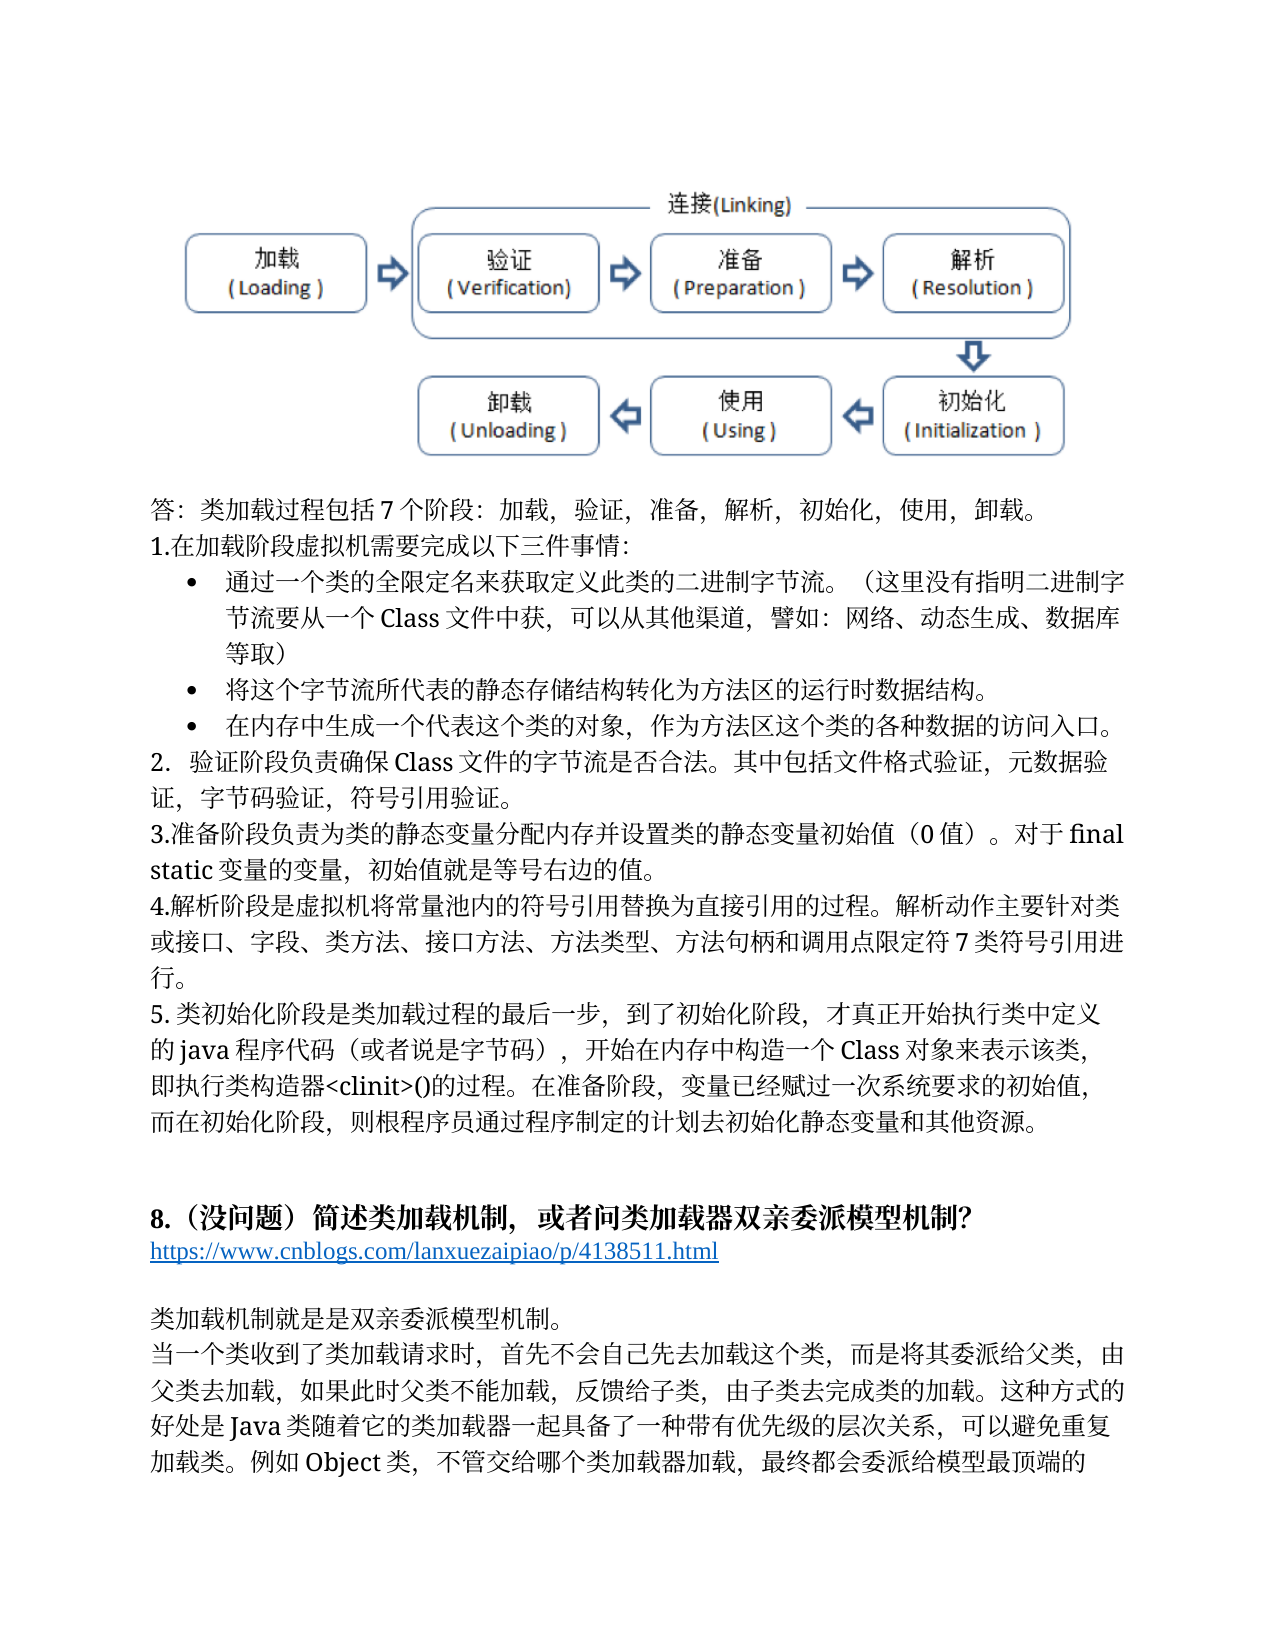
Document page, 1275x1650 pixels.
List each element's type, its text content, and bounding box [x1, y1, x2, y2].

picture [150, 150, 1109, 491]
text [150, 1335, 1125, 1479]
text https://www.cnblogs.com/lanxuezaipiao/p/4138511.html [150, 1236, 1125, 1265]
list 在内存中生成一个代表这个类的对象，作为方法区这个类的各种数据的访问入口。 [187, 706, 1125, 742]
text 4.解析阶段是虚拟机将常量池内的符号引用替换为直接引用的过程。解析动作主要针对类或接口、字段、类方法、接口方法、方法类型、方法句柄和调用点限定符7类符号引用进行。 [150, 886, 1125, 994]
list 将这个字节流所代表的静态存储结构转化为方法区的运行时数据结构。 [187, 671, 1125, 706]
list 通过一个类的全限定名来获取定义此类的二进制字节流。（这里没有指明二进制字节流要从一个Class文件中获，可以从其他渠道，譬如：网络、动态生成、数据库等取） [187, 563, 1125, 671]
text 8.（没问题）简述类加载机制，或者问类加载器双亲委派模型机制？ [150, 1196, 1125, 1236]
text 答：类加载过程包括7个阶段：加载，验证，准备，解析，初始化，使用，卸载。 [150, 491, 1125, 527]
text 3.准备阶段负责为类的静态变量分配内存并设置类的静态变量初始值（0值）。对于final static变量的变量，初始值就是等号右边的值。 [150, 814, 1125, 886]
text 2．验证阶段负责确保Class文件的字节流是否合法。其中包括文件格式验证，元数据验证，字节码验证，符号引用验证。 [150, 742, 1125, 814]
text 5. 类初始化阶段是类加载过程的最后一步，到了初始化阶段，才真正开始执行类中定义的java程序代码（或者说是字节码），开始在内存中构造一个Class对象来表示该类，即执行类构造器<clinit>()的过程。在准备阶段，变量已经赋过一次系统要求的初始值，而在初始化阶段，则根程序员通过程序制定的计划去初始化静态变量和其他资源。 [150, 994, 1125, 1138]
text 1.在加载阶段虚拟机需要完成以下三件事情： [150, 527, 1125, 563]
text 类加载机制就是是双亲委派模型机制。 [150, 1299, 1125, 1335]
